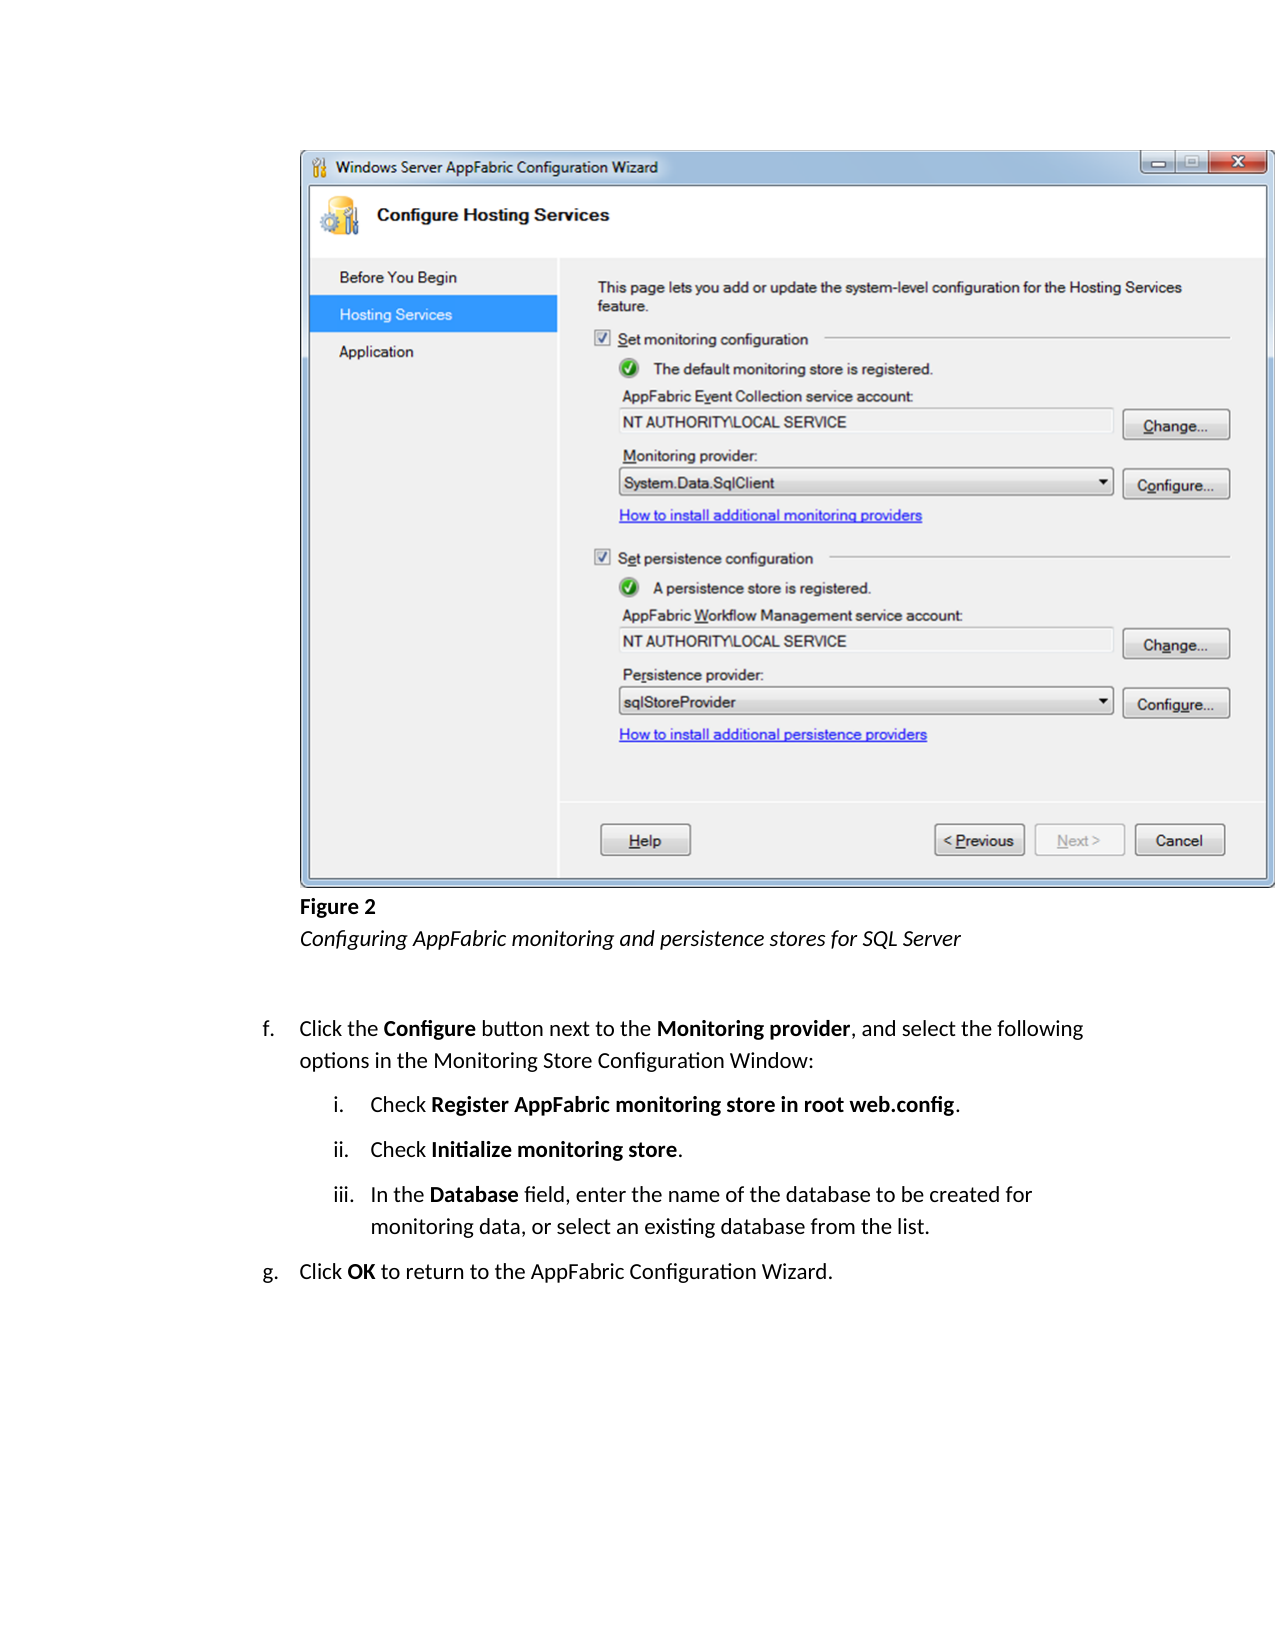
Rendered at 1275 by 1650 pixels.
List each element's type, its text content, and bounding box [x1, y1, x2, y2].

list Click the Configure button next to the Monitoring provider, and select the following options in the Monitoring Store Configuration Window: [262, 1014, 1125, 1074]
text Configuring AppFabric monitoring and persistence stores for SQL Server [300, 924, 1125, 952]
list In the Database field, enter the name of the database to be created for monitoring data, or select an existing database from the list. [333, 1180, 1125, 1240]
list Check Register AppFabric monitoring store in root web.config. [333, 1091, 1125, 1119]
picture [300, 150, 1275, 888]
list Click OK to return to the AppFabric Configuration Wizard. [262, 1257, 1125, 1285]
list Check Initialize monitoring store. [333, 1135, 1125, 1163]
text Figure 2 [300, 892, 1125, 920]
